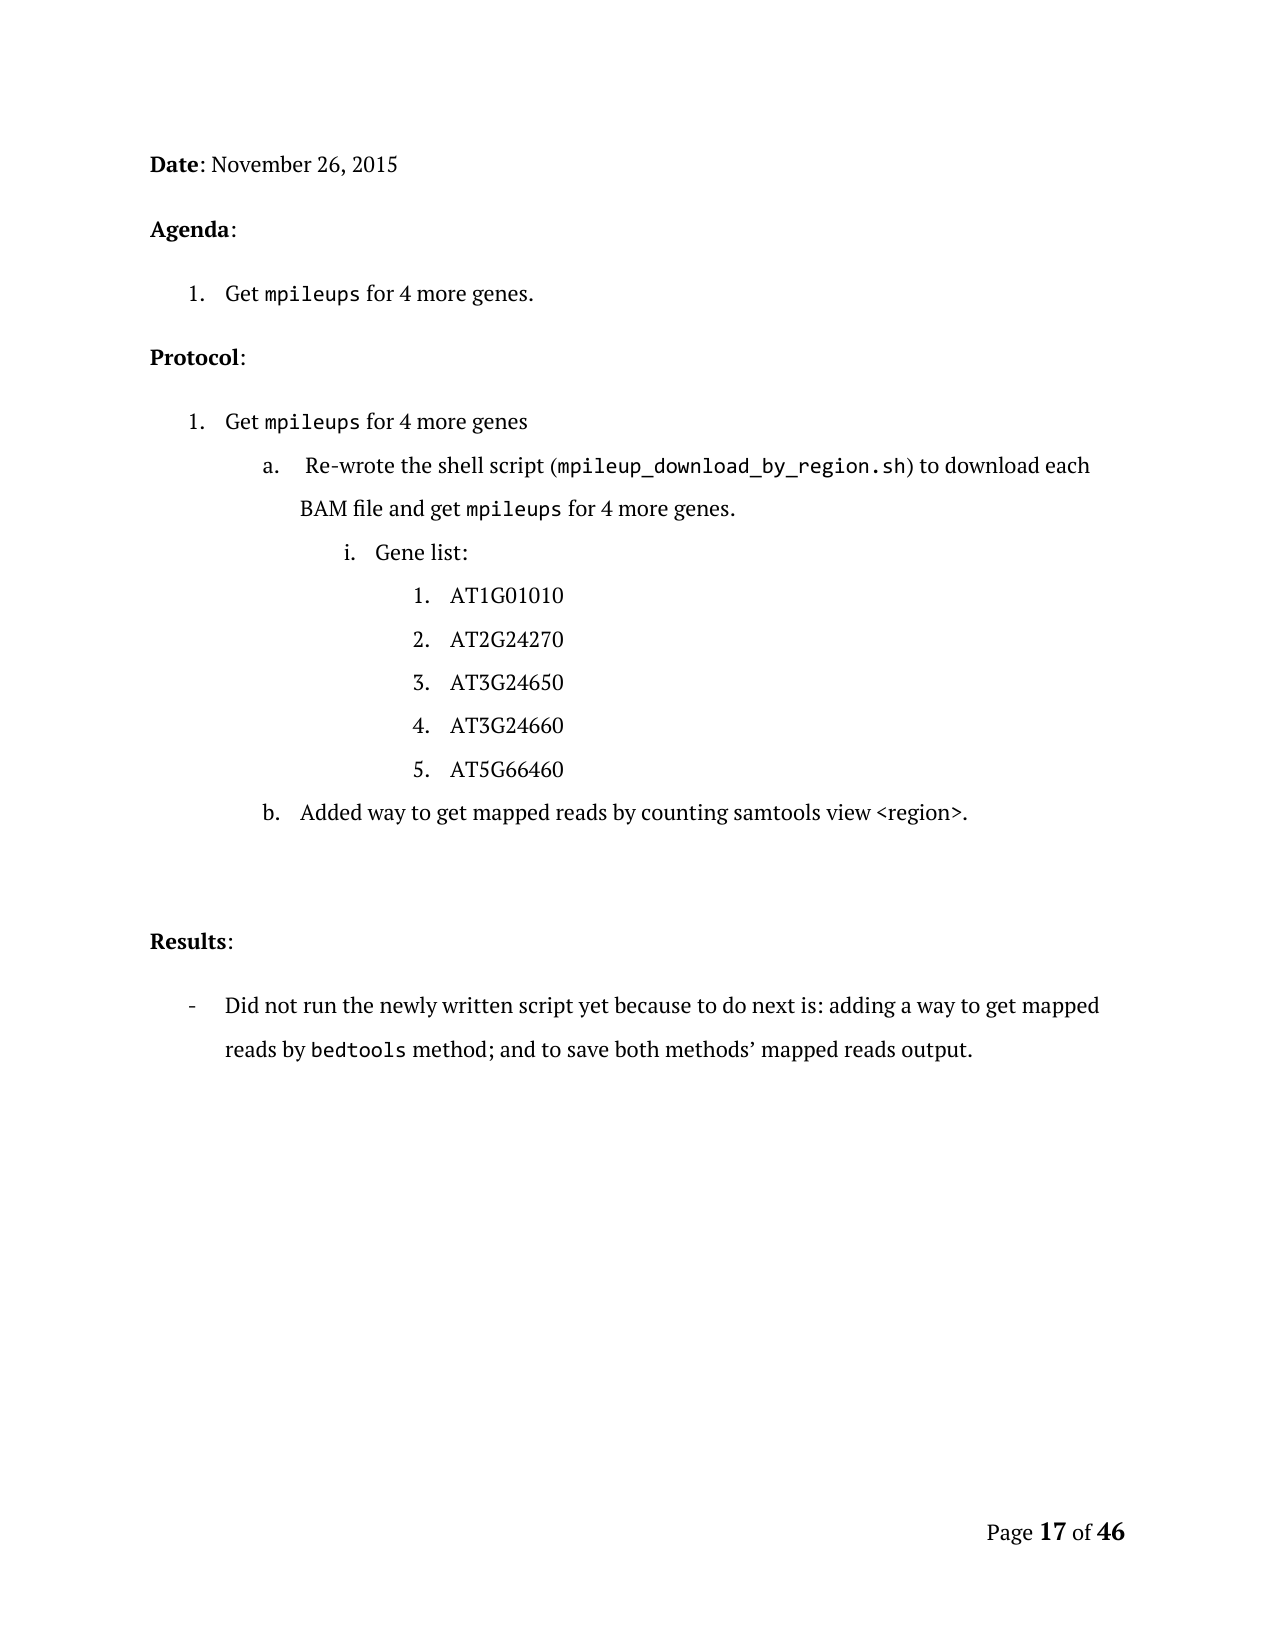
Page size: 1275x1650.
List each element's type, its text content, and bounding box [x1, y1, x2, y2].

list Get mpileups for 4 more genes [187, 407, 1125, 436]
list Added way to get mapped reads by counting samtools view <region>. [262, 798, 1125, 827]
text Results: [150, 927, 1125, 956]
text Protocol: [150, 343, 1125, 372]
list AT1G01010 [412, 581, 1125, 610]
text Date: November 26, 2015 [150, 150, 1125, 179]
list Re-wrote the shell script (mpileup_download_by_region.sh) to download each BAM file and get mpileups for 4 more genes. [262, 451, 1125, 523]
list Gene list: [356, 537, 1125, 566]
list AT3G24650 [412, 668, 1125, 697]
text Agenda: [150, 214, 1125, 243]
list AT3G24660 [412, 711, 1125, 740]
list Did not run the newly written script yet because to do next is: adding a way to get mapped reads by bedtools method; and to save both methods’ mapped reads output. [187, 991, 1125, 1063]
list AT2G24270 [412, 624, 1125, 653]
list Get mpileups for 4 more genes. [187, 278, 1125, 307]
list AT5G66460 [412, 754, 1125, 783]
